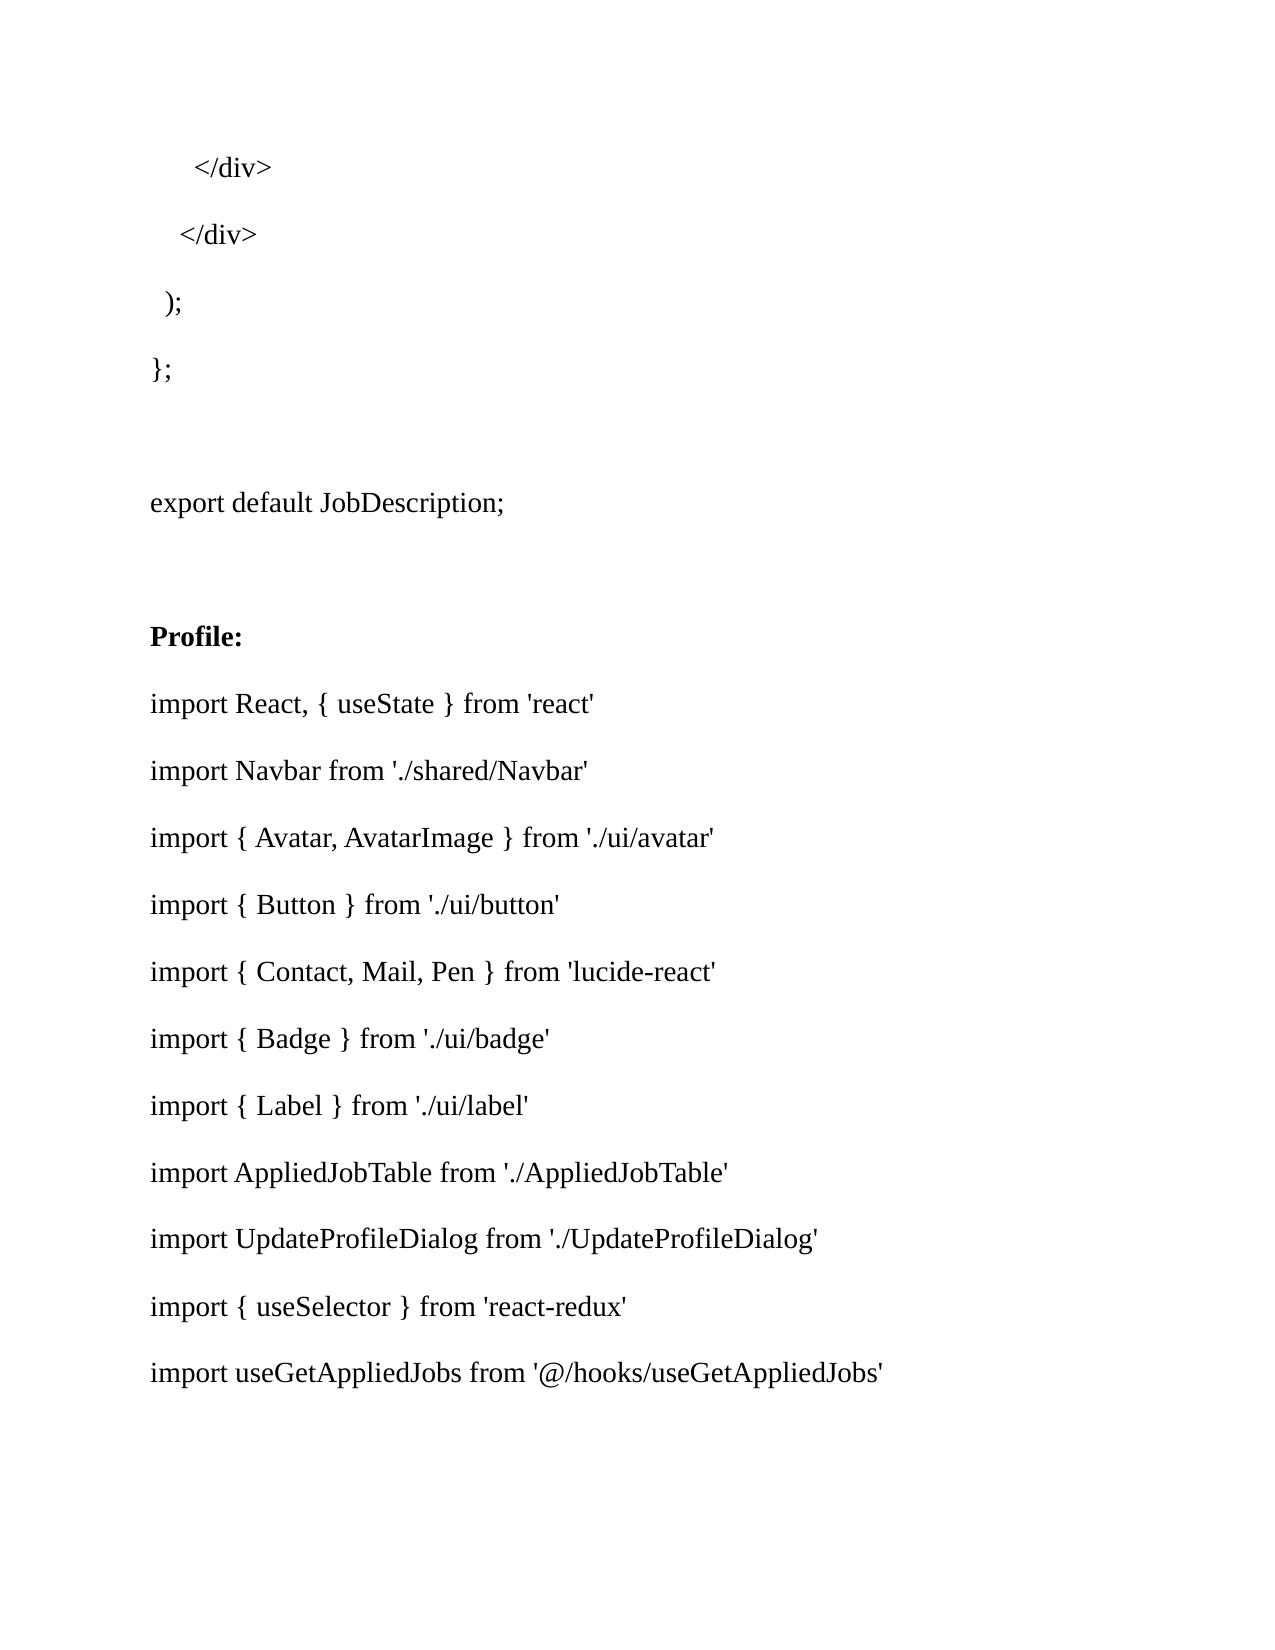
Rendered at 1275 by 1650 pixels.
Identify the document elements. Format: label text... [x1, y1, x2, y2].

text import { Badge } from './ui/badge' [150, 1021, 1125, 1054]
text </div> [150, 217, 1125, 251]
text Profile: [150, 619, 1125, 652]
text import { Label } from './ui/label' [150, 1088, 1125, 1121]
text </div> [150, 150, 1125, 183]
text import Navbar from './shared/Navbar' [150, 753, 1125, 786]
text import UpdateProfileDialog from './UpdateProfileDialog' [150, 1222, 1125, 1255]
text export default JobDescription; [150, 485, 1125, 518]
text }; [150, 351, 1125, 384]
text import { Button } from './ui/button' [150, 887, 1125, 920]
text import { Contact, Mail, Pen } from 'lucide-react' [150, 954, 1125, 987]
text import AppliedJobTable from './AppliedJobTable' [150, 1155, 1125, 1188]
text import React, { useState } from 'react' [150, 686, 1125, 719]
text import { useSelector } from 'react-redux' [150, 1289, 1125, 1322]
text import { Avatar, AvatarImage } from './ui/avatar' [150, 820, 1125, 853]
text ); [150, 284, 1125, 317]
text import useGetAppliedJobs from '@/hooks/useGetAppliedJobs' [150, 1356, 1125, 1389]
